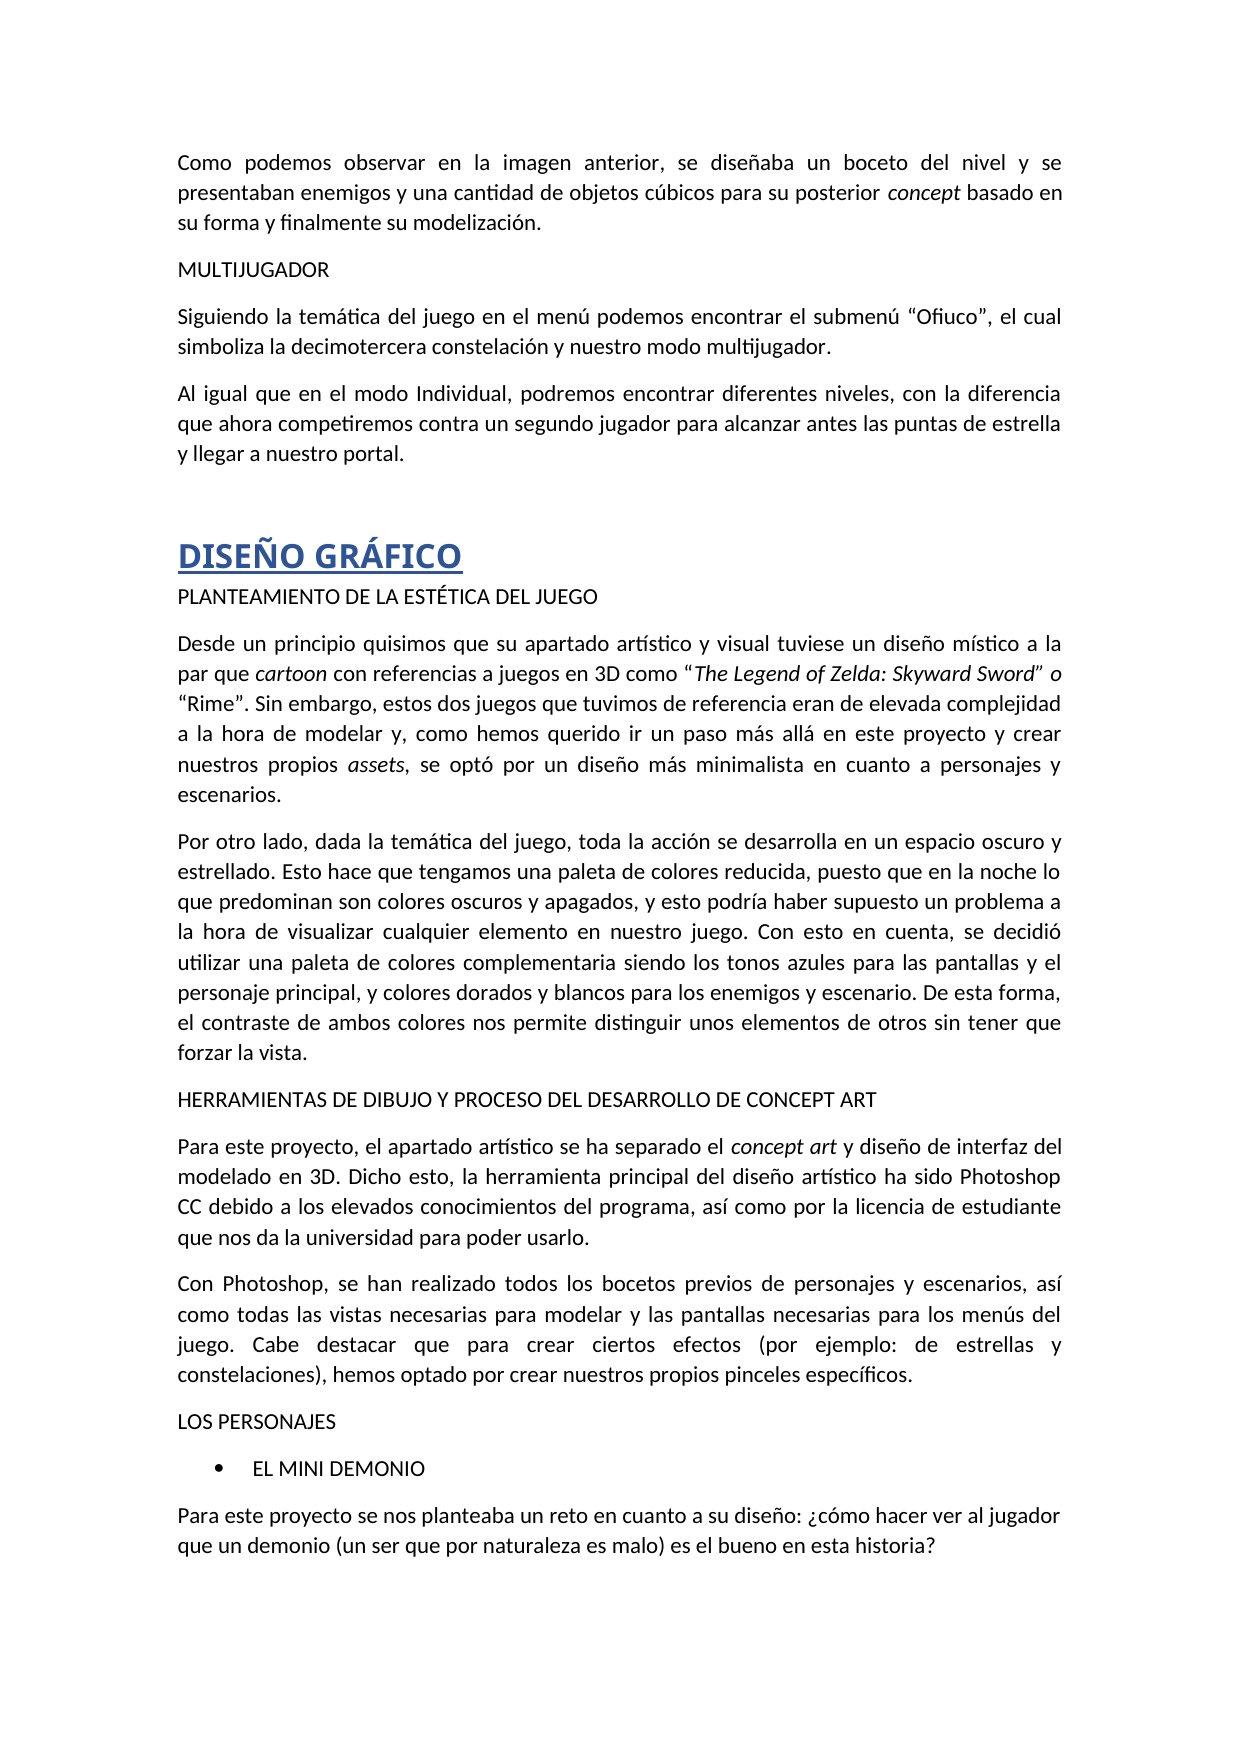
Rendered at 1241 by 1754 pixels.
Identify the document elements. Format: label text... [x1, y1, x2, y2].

text HERRAMIENTAS DE DIBUJO Y PROCESO DEL DESARROLLO DE CONCEPT ART [177, 1085, 1063, 1113]
subtitle DISEÑO GRÁFICO [177, 533, 1063, 578]
text PLANTEAMIENTO DE LA ESTÉTICA DEL JUEGO [177, 582, 1063, 610]
text Para este proyecto, el apartado artístico se ha separado el concept art y diseño de interfaz del modelado en 3D. Dicho esto, la herramienta principal del diseño artístico ha sido Photoshop CC debido a los elevados conocimientos del programa, así como por la licencia de estudiante que nos da la universidad para poder usarlo. [177, 1132, 1063, 1251]
list EL MINI DEMONIO [215, 1454, 1063, 1482]
text MULTIJUGADOR [177, 255, 1063, 283]
text LOS PERSONAJES [177, 1407, 1063, 1435]
text Con Photoshop, se han realizado todos los bocetos previos de personajes y escenarios, así como todas las vistas necesarias para modelar y las pantallas necesarias para los menús del juego. Cabe destacar que para crear ciertos efectos (por ejemplo: de estrellas y constelaciones), hemos optado por crear nuestros propios pinceles específicos. [177, 1269, 1063, 1388]
text Por otro lado, dada la temática del juego, toda la acción se desarrolla en un espacio oscuro y estrellado. Esto hace que tengamos una paleta de colores reducida, puesto que en la noche lo que predominan son colores oscuros y apagados, y esto podría haber supuesto un problema a la hora de visualizar cualquier elemento en nuestro juego. Con esto en cuenta, se decidió utilizar una paleta de colores complementaria siendo los tonos azules para las pantallas y el personaje principal, y colores dorados y blancos para los enemigos y escenario. De esta forma, el contraste de ambos colores nos permite distinguir unos elementos de otros sin tener que forzar la vista. [177, 827, 1063, 1066]
text Para este proyecto se nos planteaba un reto en cuanto a su diseño: ¿cómo hacer ver al jugador que un demonio (un ser que por naturaleza es malo) es el bueno en esta historia? [177, 1501, 1063, 1559]
text Al igual que en el modo Individual, podremos encontrar diferentes niveles, con la diferencia que ahora competiremos contra un segundo jugador para alcanzar antes las puntas de estrella y llegar a nuestro portal. [177, 379, 1063, 467]
text Desde un principio quisimos que su apartado artístico y visual tuviese un diseño místico a la par que cartoon con referencias a juegos en 3D como “The Legend of Zelda: Skyward Sword” o “Rime”. Sin embargo, estos dos juegos que tuvimos de referencia eran de elevada complejidad a la hora de modelar y, como hemos querido ir un paso más allá en este proyecto y crear nuestros propios assets, se optó por un diseño más minimalista en cuanto a personajes y escenarios. [177, 629, 1063, 808]
text Como podemos observar en la imagen anterior, se diseñaba un boceto del nivel y se presentaban enemigos y una cantidad de objetos cúbicos para su posterior concept basado en su forma y finalmente su modelización. [177, 148, 1063, 236]
text Siguiendo la temática del juego en el menú podemos encontrar el submenú “Ofiuco”, el cual simboliza la decimotercera constelación y nuestro modo multijugador. [177, 302, 1063, 360]
